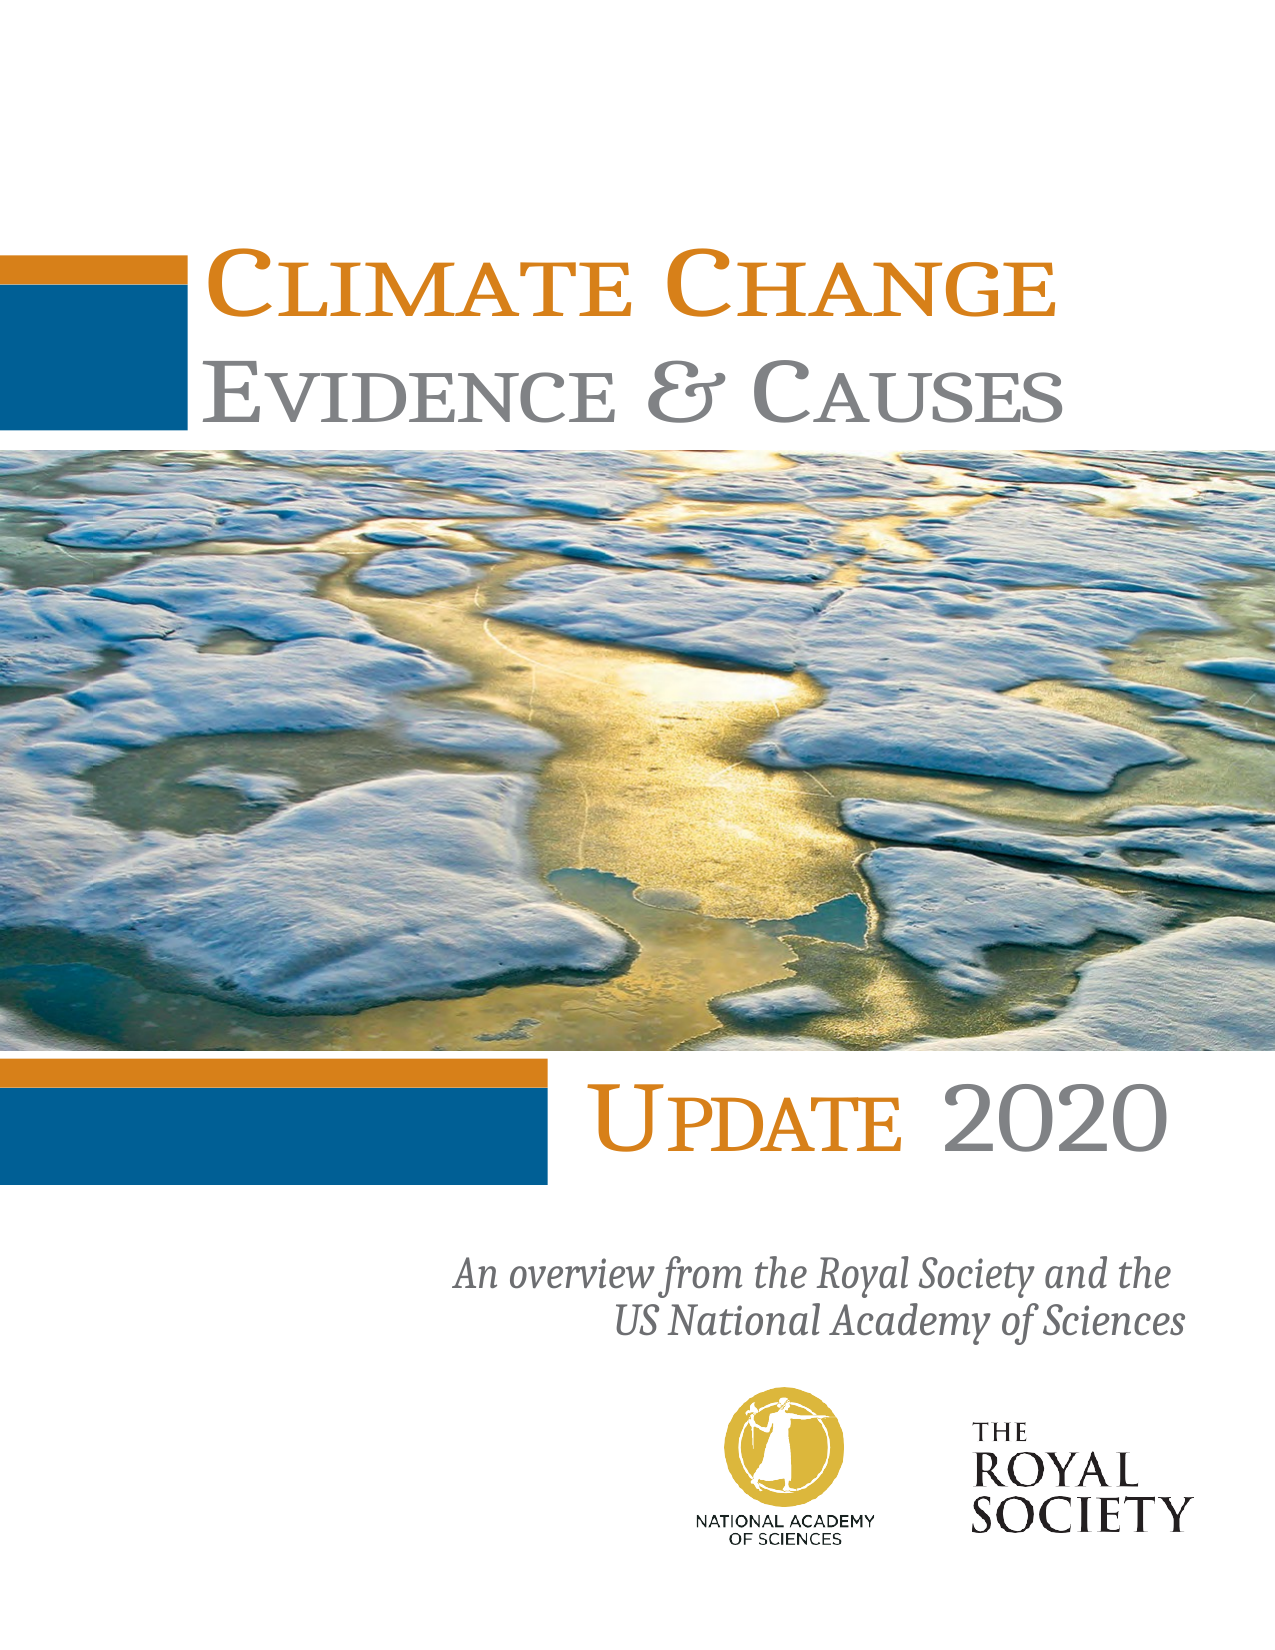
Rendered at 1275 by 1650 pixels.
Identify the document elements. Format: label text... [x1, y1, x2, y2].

picture [1077, 1497, 1092, 1532]
picture [1096, 1497, 1120, 1532]
picture [1158, 1497, 1194, 1532]
text Evidence & Causes [199, 340, 1068, 446]
picture [1039, 1496, 1071, 1533]
picture [972, 1422, 1139, 1487]
picture [996, 1496, 1034, 1533]
subtitle Climate Change [197, 241, 1068, 336]
picture [1124, 1496, 1155, 1532]
subtitle Update 2020 [586, 1062, 1275, 1177]
text An overview from the Royal Society and the US National Academy of Sciences [453, 1250, 1198, 1347]
picture [0, 450, 1275, 1051]
picture [696, 1387, 875, 1545]
picture [972, 1496, 991, 1533]
